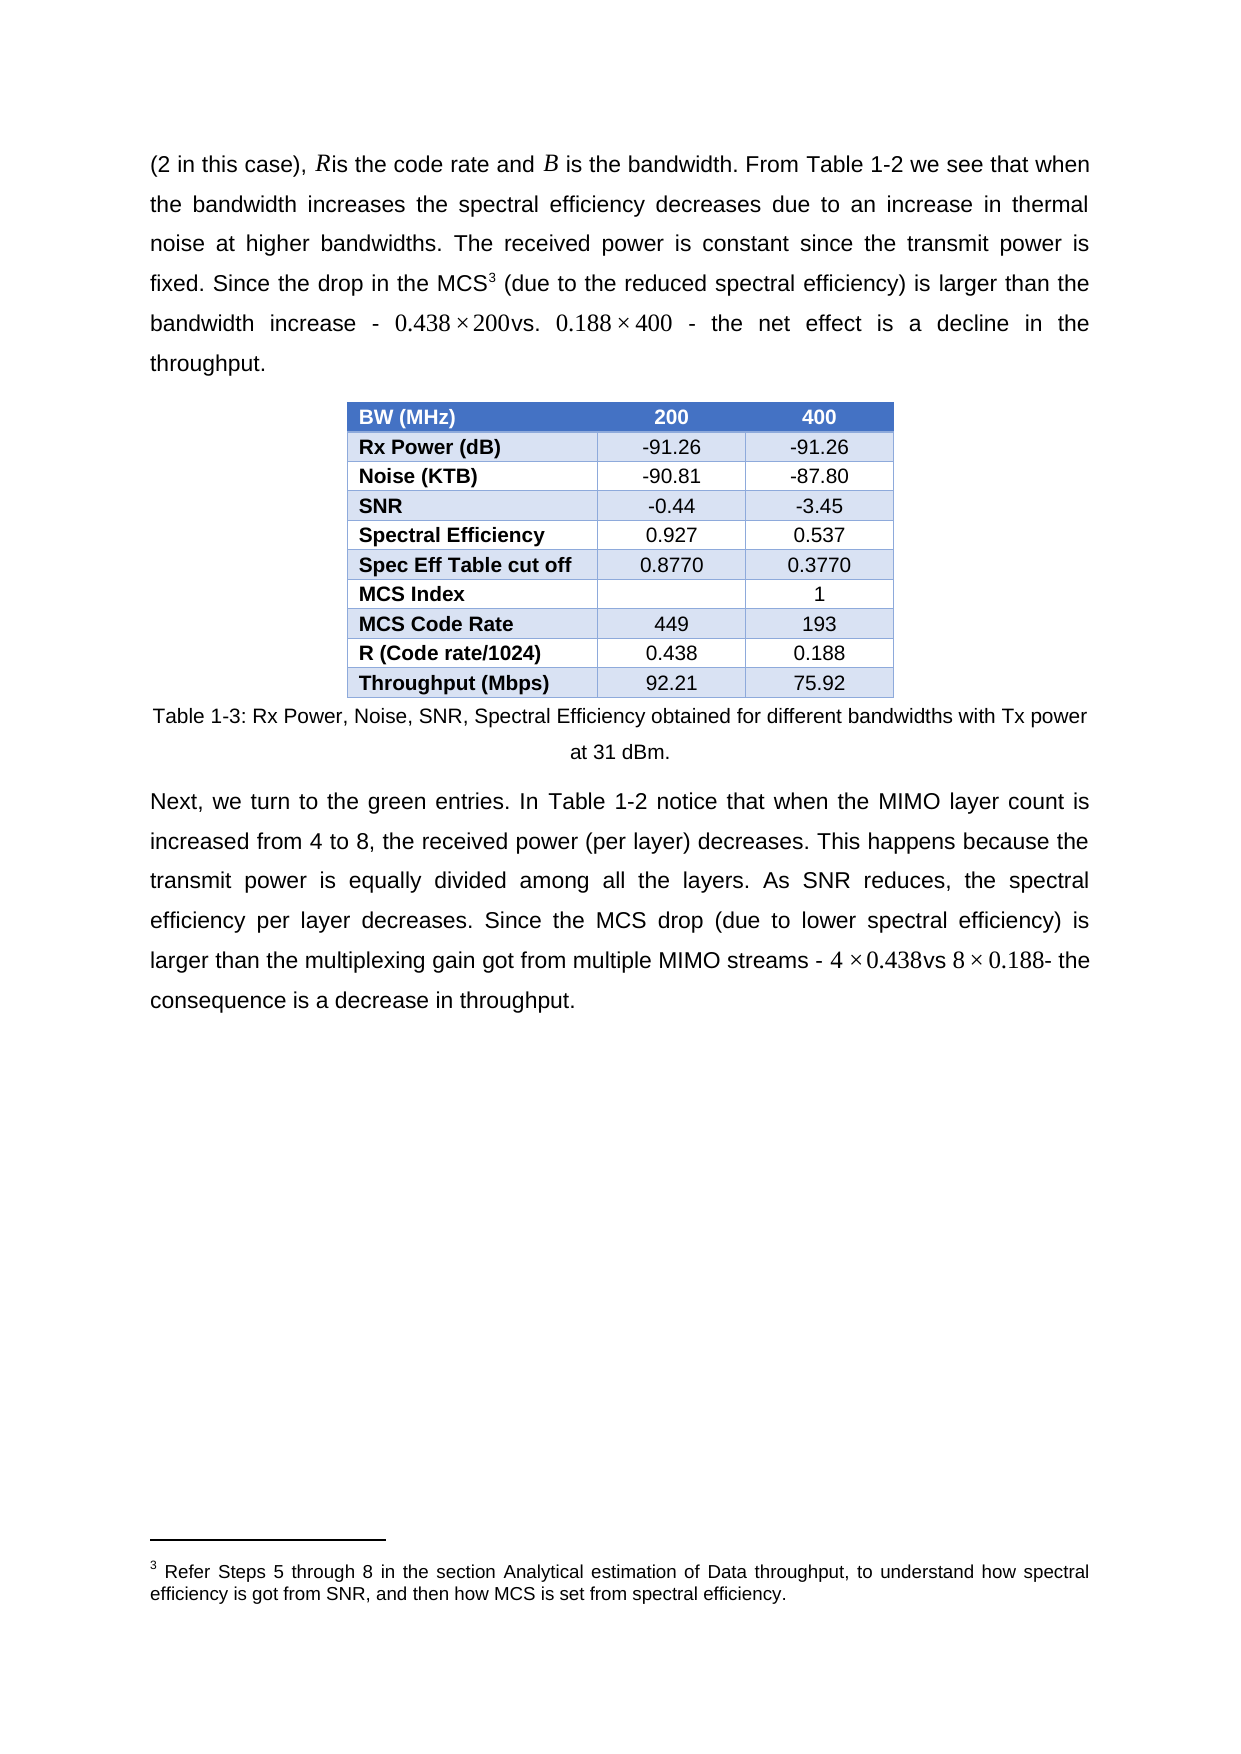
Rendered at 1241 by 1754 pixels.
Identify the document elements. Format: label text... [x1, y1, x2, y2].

table_cell 0.927 [598, 521, 745, 549]
text Table 1-3: Rx Power, Noise, SNR, Spectral Efficiency obtained for different bandwidths with Tx power at 31 dBm. [150, 704, 1090, 764]
table_header 200 [598, 403, 745, 431]
table_cell SNR [348, 491, 597, 520]
table_cell 0.8770 [598, 550, 745, 579]
table_cell 0.537 [746, 521, 893, 549]
table_cell -0.44 [598, 491, 745, 520]
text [150, 150, 1090, 376]
table_cell 75.92 [746, 668, 893, 697]
table_cell Spectral Efficiency [348, 521, 597, 549]
table_cell 449 [598, 609, 745, 638]
table_cell 1 [746, 580, 893, 608]
text Next, we turn to the green entries. In Table 1-2 notice that when the MIMO layer count is increased from 4 to 8, the received power (per layer) decreases. This happens because the transmit power is equally divided among all the layers. As SNR reduces, the spectral efficiency per layer decreases. Since the MCS drop (due to lower spectral efficiency) is larger than the multiplexing gain got from multiple MIMO streams - vs - the consequence is a decrease in throughput. [150, 788, 1090, 1013]
table_cell Throughput (Mbps) [348, 668, 597, 697]
table_cell MCS Index [348, 580, 597, 608]
table_cell MCS Code Rate [348, 609, 597, 638]
table_cell R (Code rate/1024) [348, 639, 597, 667]
table_header 400 [746, 403, 893, 431]
table_cell 193 [746, 609, 893, 638]
table_cell -91.26 [746, 433, 893, 461]
table_cell 0.188 [746, 639, 893, 667]
table_cell Spec Eff Table cut off [348, 550, 597, 579]
table_cell 0.3770 [746, 550, 893, 579]
table_cell 92.21 [598, 668, 745, 697]
table_cell Rx Power (dB) [348, 433, 597, 461]
table_cell [598, 580, 745, 608]
table_header BW (MHz) [348, 403, 597, 431]
table_cell -3.45 [746, 491, 893, 520]
table_cell -91.26 [598, 433, 745, 461]
table_cell Noise (KTB) [348, 462, 597, 490]
table_cell -90.81 [598, 462, 745, 490]
table_cell 0.438 [598, 639, 745, 667]
table_cell -87.80 [746, 462, 893, 490]
